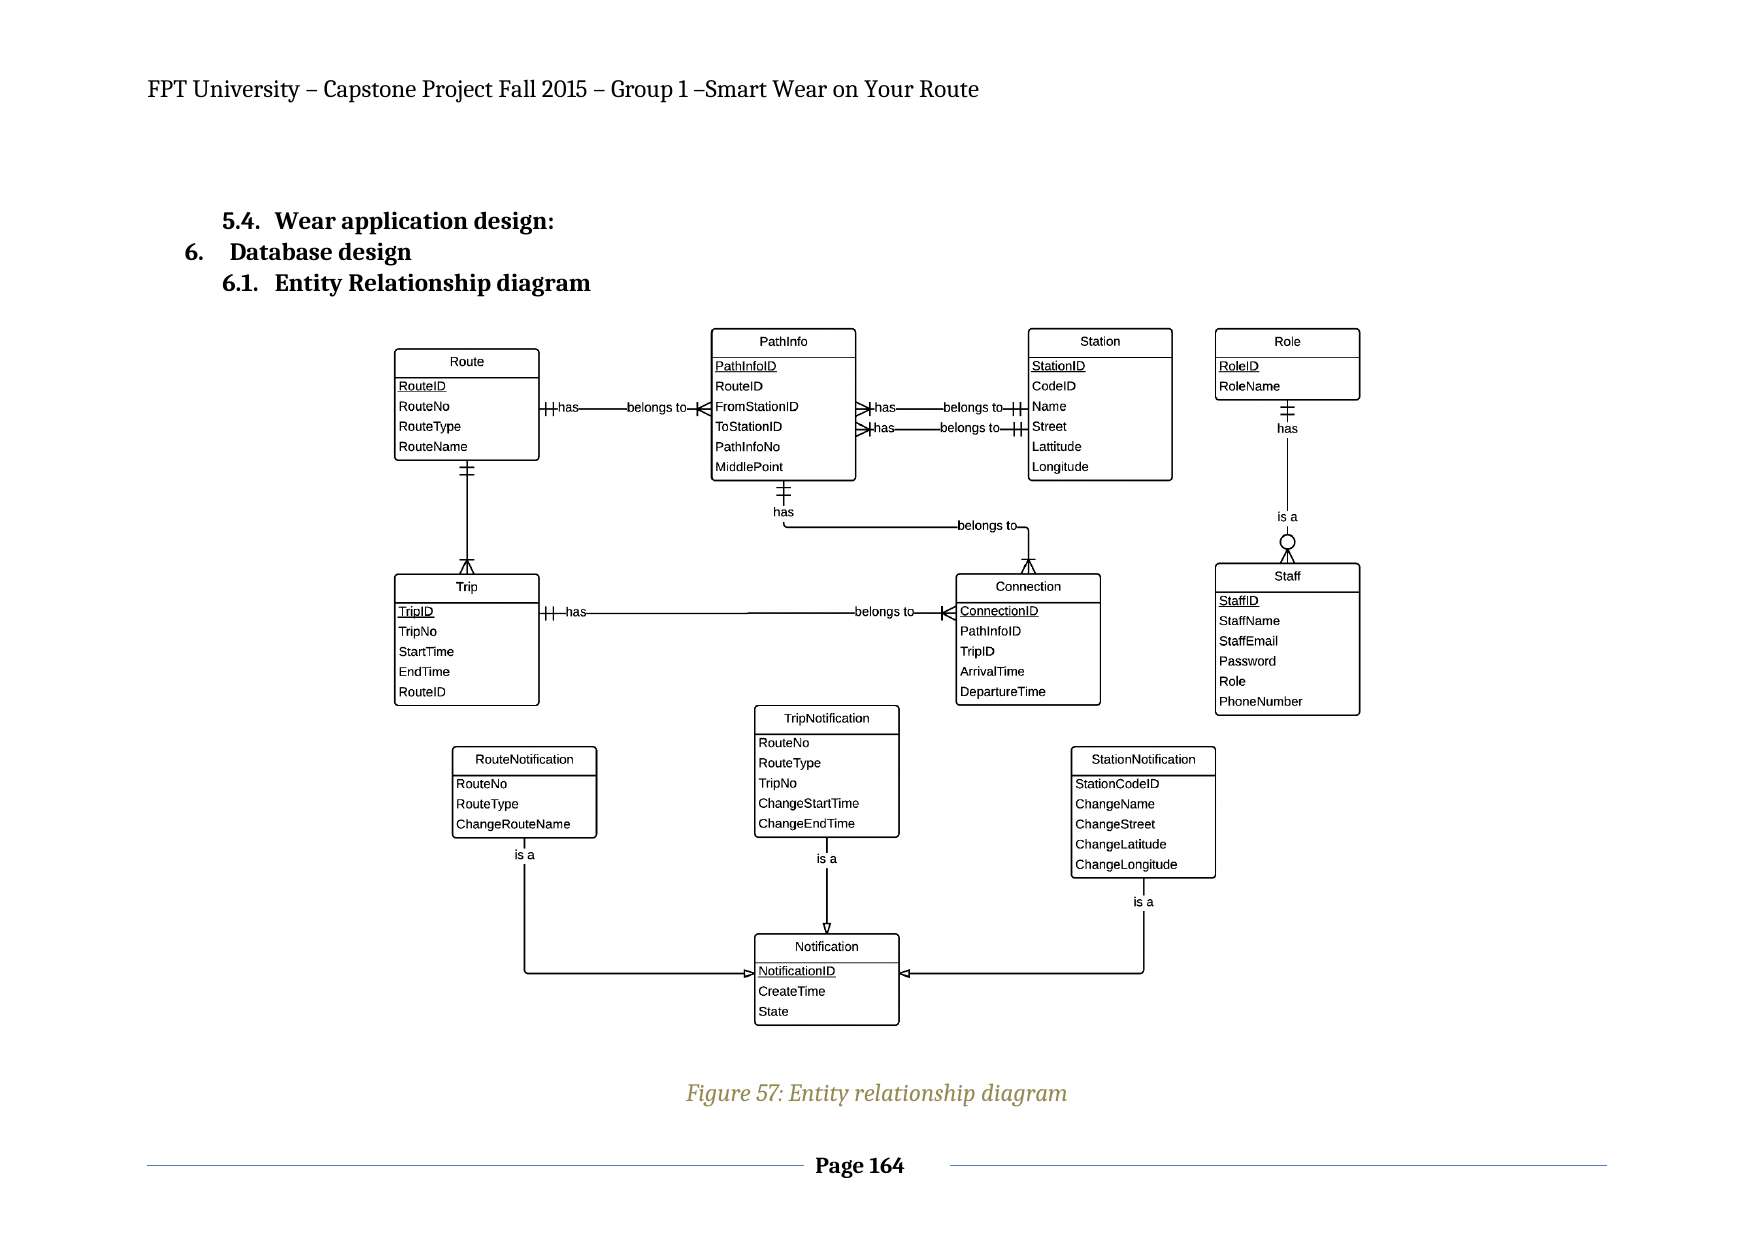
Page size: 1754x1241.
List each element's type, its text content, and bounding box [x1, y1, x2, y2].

picture [366, 300, 1388, 1054]
subtitle Wear application design: [222, 207, 1607, 236]
subtitle Database design [184, 238, 1607, 267]
subtitle Entity Relationship diagram [222, 269, 1607, 298]
